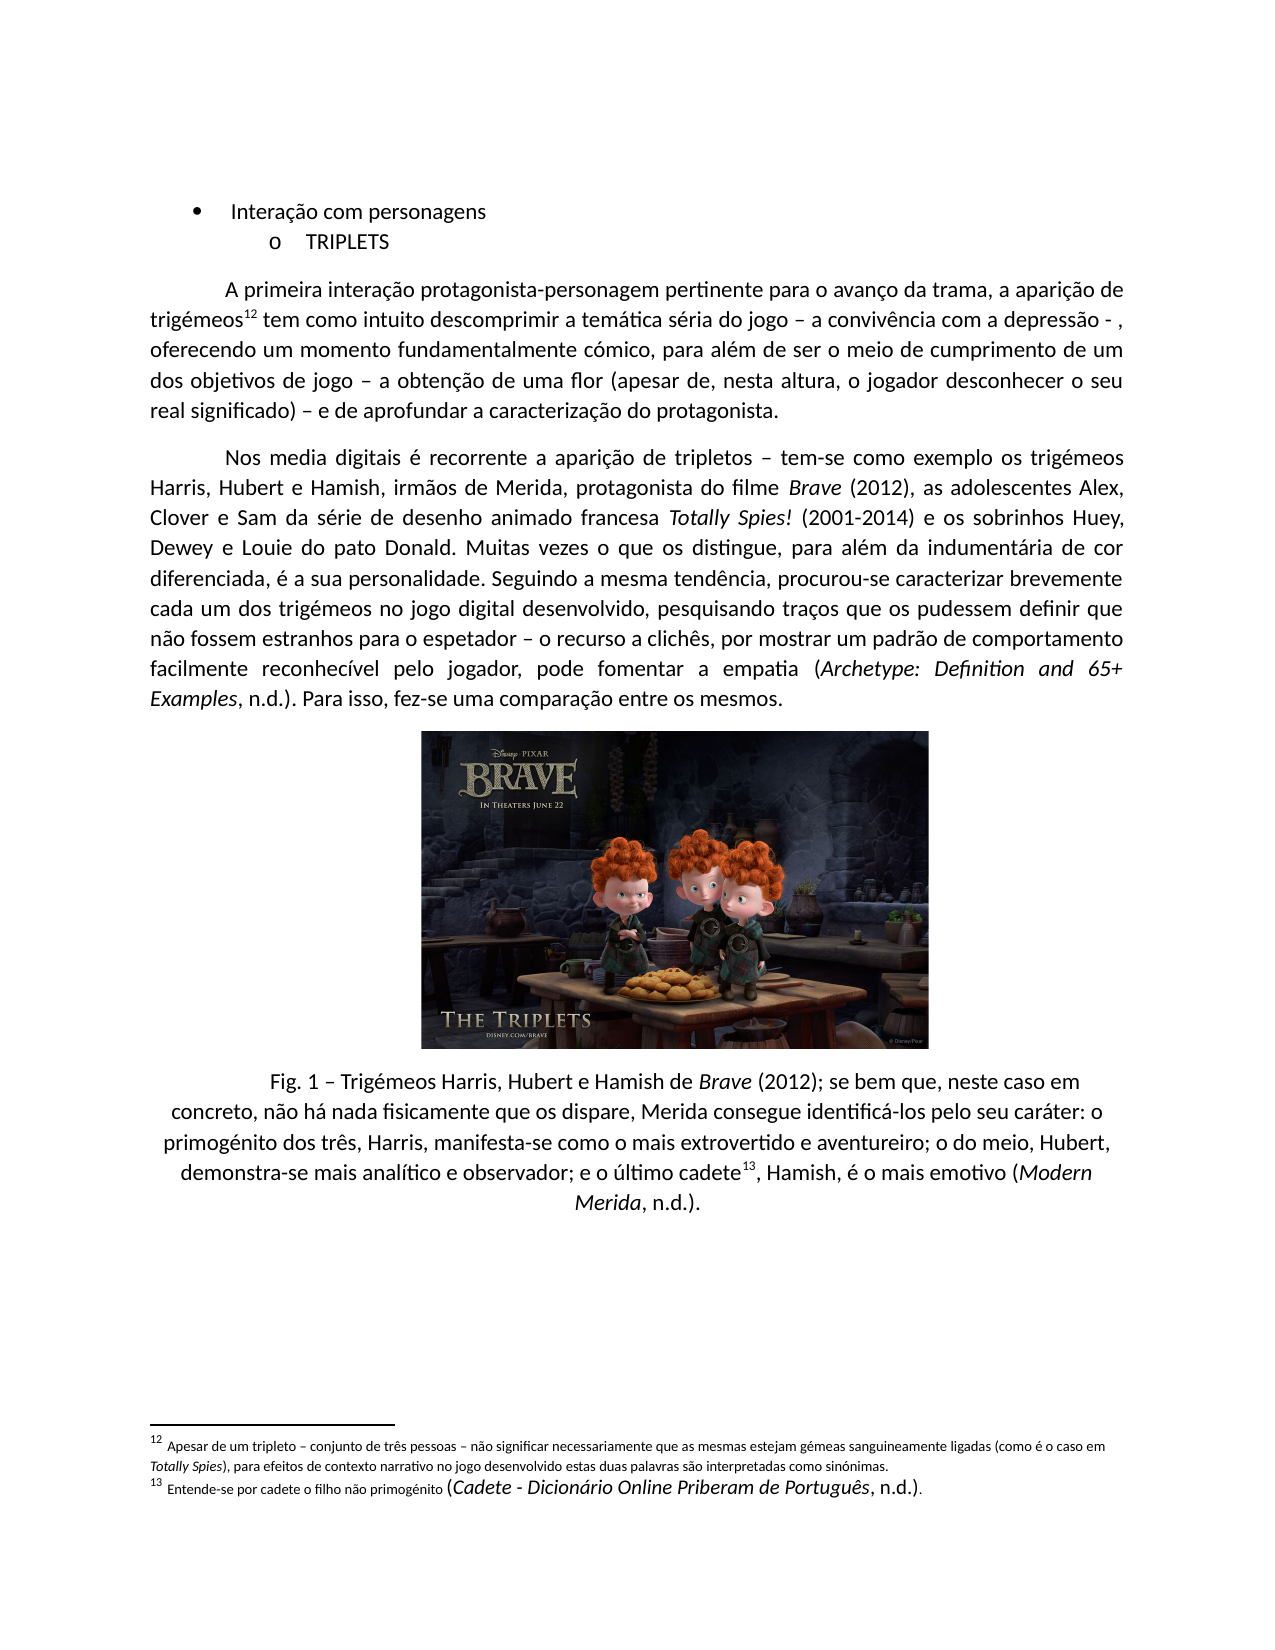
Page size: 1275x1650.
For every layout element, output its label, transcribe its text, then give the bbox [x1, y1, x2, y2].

text Fig. 1 – Trigémeos Harris, Hubert e Hamish de Brave (2012); se bem que, neste caso em concreto, não há nada fisicamente que os dispare, Merida consegue identificá-los pelo seu caráter: o primogénito dos três, Harris, manifesta-se como o mais extrovertido e aventureiro; o do meio, Hubert, demonstra-se mais analítico e observador; e o último cadete, Hamish, é o mais emotivo . [150, 1067, 1125, 1216]
picture [421, 731, 929, 1049]
list Interação com personagens [193, 197, 1125, 225]
text Nos media digitais é recorrente a aparição de tripletos – tem-se como exemplo os trigémeos Harris, Hubert e Hamish, irmãos de Merida, protagonista do filme Brave (2012), as adolescentes Alex, Clover e Sam da série de desenho animado francesa Totally Spies! (2001-2014) e os sobrinhos Huey, Dewey e Louie do pato Donald. Muitas vezes o que os distingue, para além da indumentária de cor diferenciada, é a sua personalidade. Seguindo a mesma tendência, procurou-se caracterizar brevemente cada um dos trigémeos no jogo digital desenvolvido, pesquisando traços que os pudessem definir que não fossem estranhos para o espetador – o recurso a clichês, por mostrar um padrão de comportamento facilmente reconhecível pelo jogador, pode fomentar a empatia . Para isso, fez-se uma comparação entre os mesmos. [150, 443, 1125, 713]
list TRIPLETS [268, 227, 1125, 256]
text A primeira interação protagonista-personagem pertinente para o avanço da trama, a aparição de trigémeos tem como intuito descomprimir a temática séria do jogo – a convivência com a depressão - , oferecendo um momento fundamentalmente cómico, para além de ser o meio de cumprimento de um dos objetivos de jogo – a obtenção de uma flor (apesar de, nesta altura, o jogador desconhecer o seu real significado) – e de aprofundar a caracterização do protagonista. [150, 275, 1125, 424]
